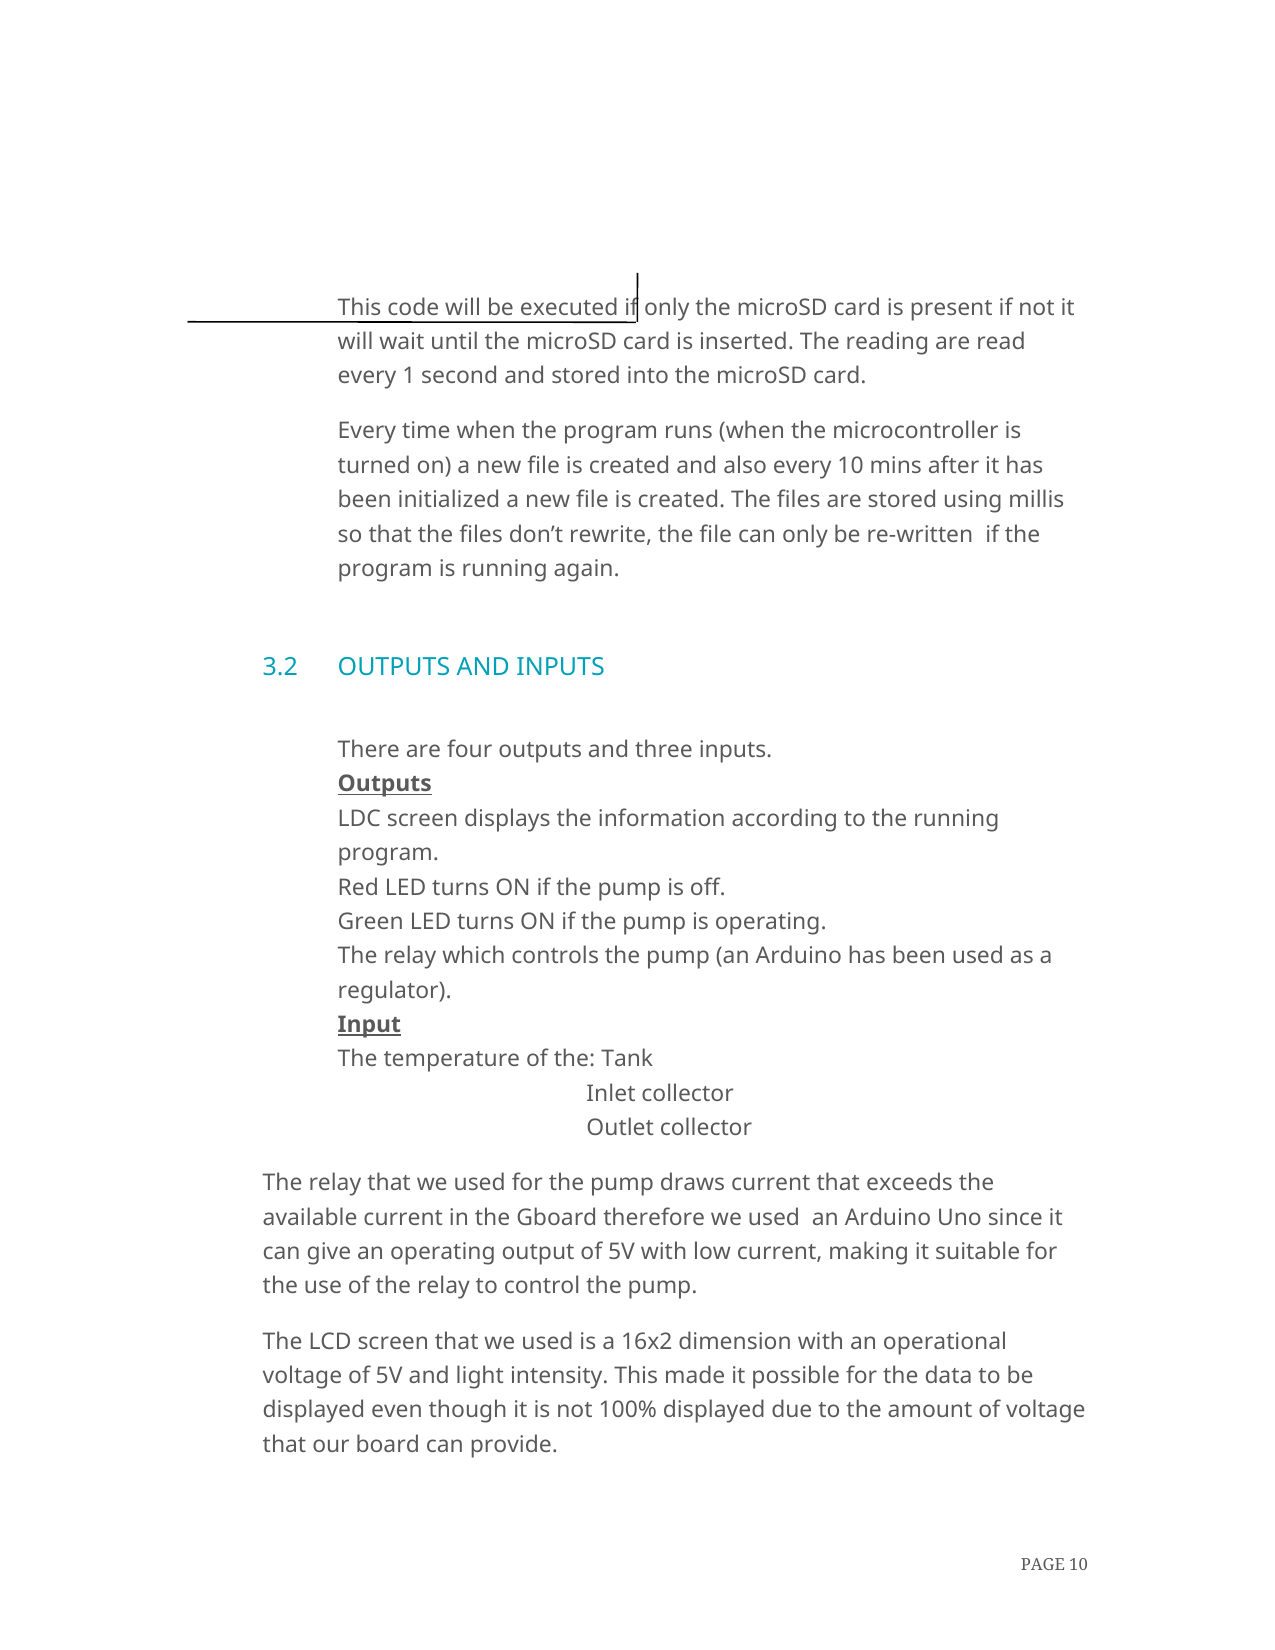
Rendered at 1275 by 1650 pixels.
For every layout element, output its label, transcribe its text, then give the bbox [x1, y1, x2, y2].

list There are four outputs and three inputs. [337, 733, 1087, 764]
subtitle OUTPUTS AND INPUTS [262, 649, 1087, 683]
list Outputs [337, 767, 1087, 799]
text Every time when the program runs (when the microcontroller is turned on) a new file is created and also every 10 mins after it has been initialized a new file is created. The files are stored using millis so that the files don’t rewrite, the file can only be re-written if the program is running again. [337, 414, 1087, 583]
list The temperature of the: Tank [337, 1042, 1087, 1074]
list Green LED turns ON if the pump is operating. [337, 905, 1087, 936]
list Red LED turns ON if the pump is off. [337, 871, 1087, 902]
list The relay which controls the pump (an Arduino has been used as a regulator). [337, 939, 1087, 1005]
text This code will be executed if only the microSD card is present if not it will wait until the microSD card is inserted. The reading are read every 1 second and stored into the microSD card. [337, 290, 1087, 390]
text The LCD screen that we used is a 16x2 dimension with an operational voltage of 5V and light intensity. This made it possible for the data to be displayed even though it is not 100% displayed due to the amount of voltage that our board can provide. [262, 1325, 1087, 1459]
list Outlet collector [337, 1111, 1087, 1142]
text The relay that we used for the pump draws current that exceeds the available current in the Gboard therefore we used an Arduino Uno since it can give an operating output of 5V with low current, making it suitable for the use of the relay to control the pump. [262, 1166, 1087, 1301]
list Input [337, 1008, 1087, 1039]
list Inlet collector [337, 1077, 1087, 1108]
list LDC screen displays the information according to the running program. [337, 802, 1087, 867]
